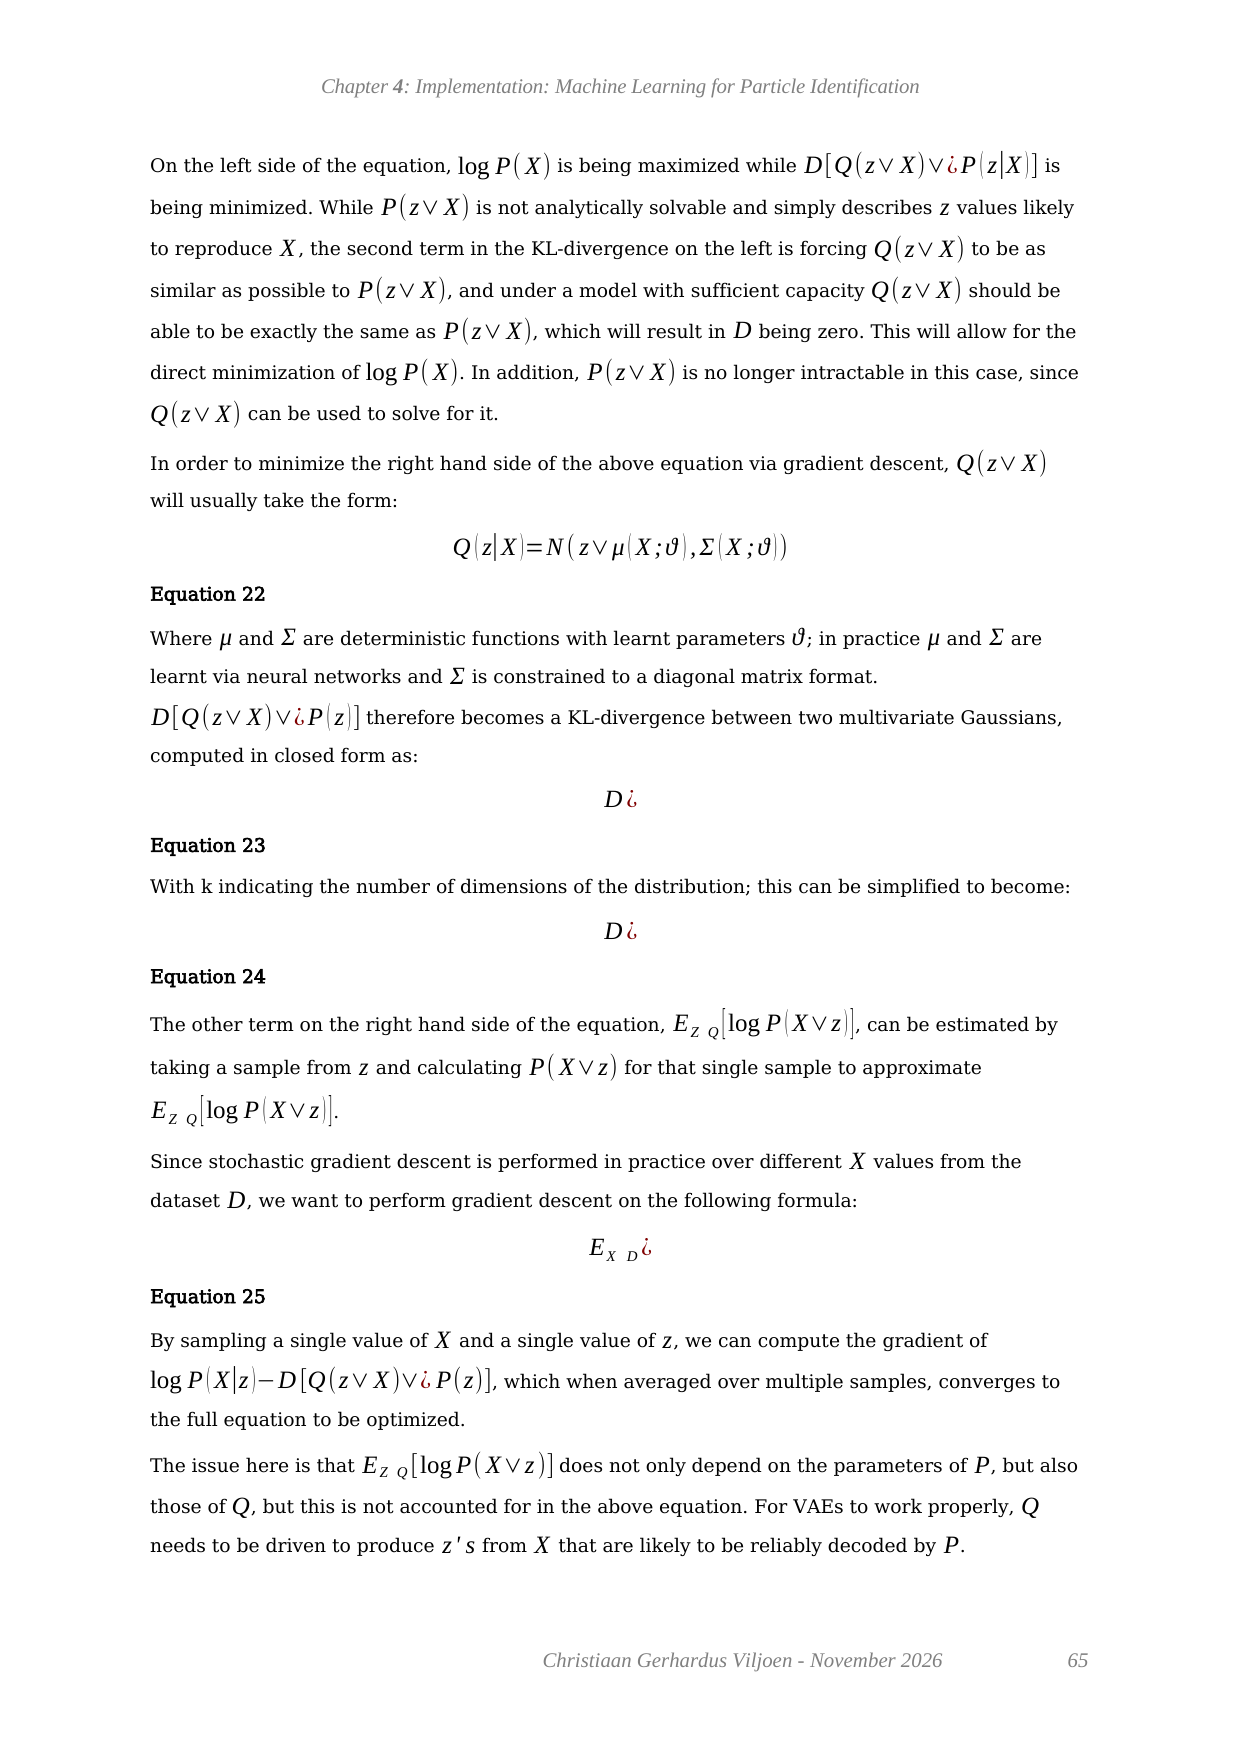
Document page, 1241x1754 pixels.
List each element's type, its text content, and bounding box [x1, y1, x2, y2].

text The issue here is that does not only depend on the parameters of , but also those of , but this is not accounted for in the above equation. For VAEs to work properly, needs to be driven to produce from that are likely to be reliably decoded by . [150, 1449, 1090, 1559]
text Where and are deterministic functions with learnt parameters ; in practice and are learnt via neural networks and is constrained to a diagonal matrix format. therefore becomes a KL-divergence between two multivariate Gaussians, computed in closed form as: [150, 624, 1090, 766]
text Equation 25 [150, 1284, 1090, 1307]
text Equation 22 [150, 582, 1090, 604]
text By sampling a single value of and a single value of , we can compute the gradient of , which when averaged over multiple samples, converges to the full equation to be optimized. [150, 1326, 1090, 1430]
text Equation 24 [150, 964, 1090, 987]
text On the left side of the equation, is being maximized while is being minimized. While is not analytically solvable and simply describes values likely to reproduce , the second term in the KL-divergence on the left is forcing to be as similar as possible to , and under a model with sufficient capacity should be able to be exactly the same as , which will result in being zero. This will allow for the direct minimization of . In addition, is no longer intractable in this case, since can be used to solve for it. [150, 150, 1090, 428]
text With k indicating the number of dimensions of the distribution; this can be simplified to become: [150, 875, 1090, 898]
text Equation 23 [150, 833, 1090, 856]
text In order to minimize the right hand side of the above equation via gradient descent, will usually take the form: [150, 448, 1090, 512]
text The other term on the right hand side of the equation, , can be estimated by taking a sample from and calculating for that single sample to approximate . [150, 1007, 1090, 1128]
text Since stochastic gradient descent is performed in practice over different values from the dataset , we want to perform gradient descent on the following formula: [150, 1147, 1090, 1214]
